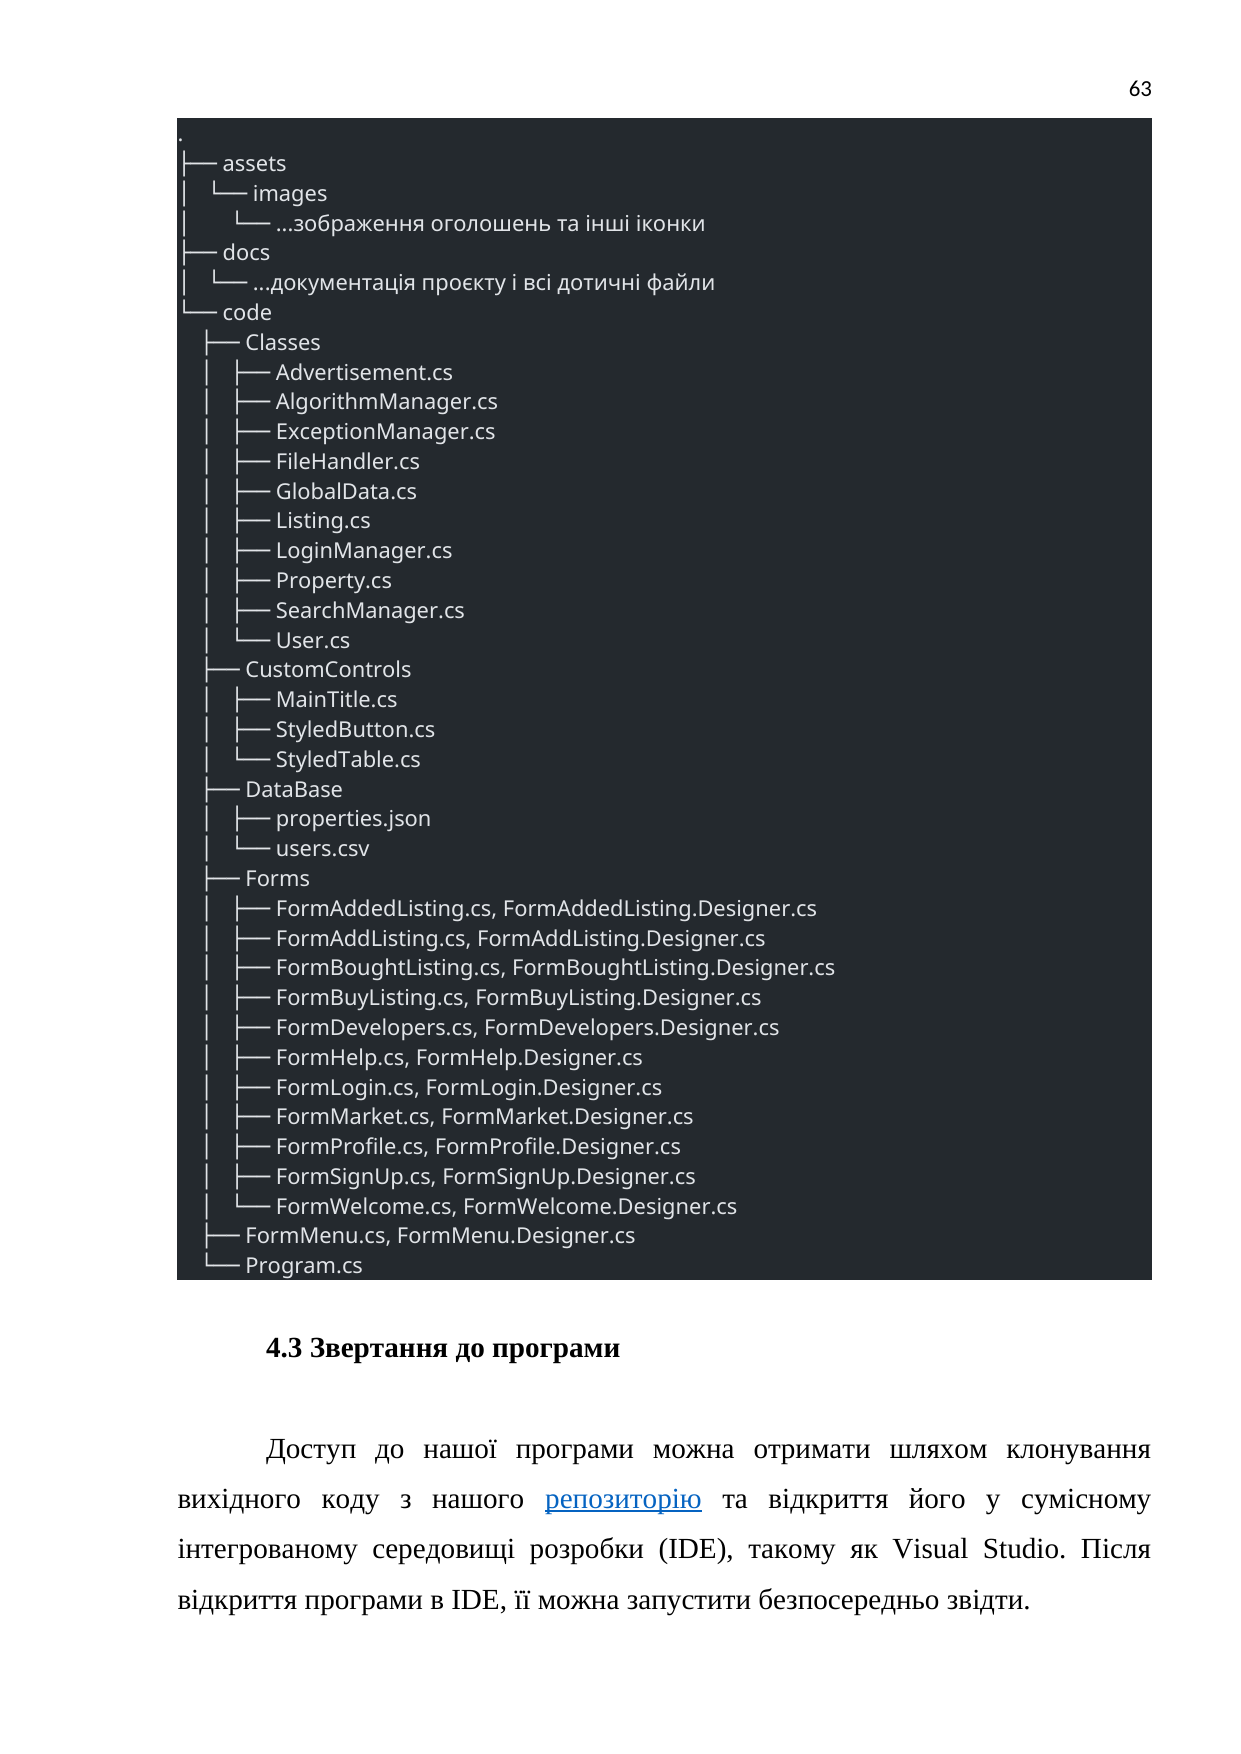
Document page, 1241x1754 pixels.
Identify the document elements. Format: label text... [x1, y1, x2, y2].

text │ └── User.cs [177, 624, 1152, 654]
text ├── docs [177, 237, 1152, 267]
text │ ├── FormHelp.cs, FormHelp.Designer.cs [177, 1042, 1152, 1071]
title 4.3 Звертання до програми [177, 1330, 1152, 1364]
text │ ├── AlgorithmManager.cs [177, 386, 1152, 416]
text │ ├── FormAddedListing.cs, FormAddedListing.Designer.cs [177, 893, 1152, 922]
text │ └── FormWelcome.cs, FormWelcome.Designer.cs [177, 1191, 1152, 1220]
text │ ├── MainTitle.cs [177, 684, 1152, 714]
text │ └── ...документація проєкту і всі дотичні файли [177, 267, 1152, 297]
text │ ├── FormSignUp.cs, FormSignUp.Designer.cs [177, 1161, 1152, 1191]
text │ ├── Property.cs [177, 565, 1152, 595]
text ├── assets [177, 148, 1152, 178]
text │ └── StyledTable.cs [177, 744, 1152, 773]
text ├── FormMenu.cs, FormMenu.Designer.cs [177, 1220, 1152, 1250]
text ├── Forms [177, 863, 1152, 893]
text ├── DataBase [177, 773, 1152, 803]
text │ ├── FormAddListing.cs, FormAddListing.Designer.cs [177, 922, 1152, 952]
text │ ├── FormMarket.cs, FormMarket.Designer.cs [177, 1101, 1152, 1131]
text └── code [177, 297, 1152, 327]
text │ ├── FormProfile.cs, FormProfile.Designer.cs [177, 1131, 1152, 1161]
text │ ├── GlobalData.cs [177, 476, 1152, 505]
text │ ├── FormDevelopers.cs, FormDevelopers.Designer.cs [177, 1012, 1152, 1042]
text │ ├── FileHandler.cs [177, 446, 1152, 476]
text └── Program.cs [177, 1250, 1152, 1280]
text │ └── users.csv [177, 833, 1152, 863]
text Доступ до нашої програми можна отримати шляхом клонування вихідного коду з нашого репозиторію та відкриття його у сумісному інтегрованому середовищі розробки (IDE), такому як Visual Studio. Після відкриття програми в IDE, її можна запустити безпосередньо звідти. [177, 1431, 1152, 1615]
text . [177, 118, 1152, 148]
text │ ├── FormLogin.cs, FormLogin.Designer.cs [177, 1071, 1152, 1101]
text ├── CustomControls [177, 654, 1152, 684]
text │ ├── properties.json [177, 803, 1152, 833]
text │ ├── FormBuyListing.cs, FormBuyListing.Designer.cs [177, 982, 1152, 1012]
text │ ├── FormBoughtListing.cs, FormBoughtListing.Designer.cs [177, 952, 1152, 982]
text │ ├── Advertisement.cs [177, 356, 1152, 386]
text │ ├── SearchManager.cs [177, 595, 1152, 624]
text │ ├── Listing.cs [177, 505, 1152, 535]
text │ └── images [177, 178, 1152, 207]
text ├── Classes [177, 327, 1152, 356]
text │ └── ...зображення оголошень та інші іконки [177, 207, 1152, 237]
text │ ├── ExceptionManager.cs [177, 416, 1152, 446]
text │ ├── LoginManager.cs [177, 535, 1152, 565]
text │ ├── StyledButton.cs [177, 714, 1152, 744]
